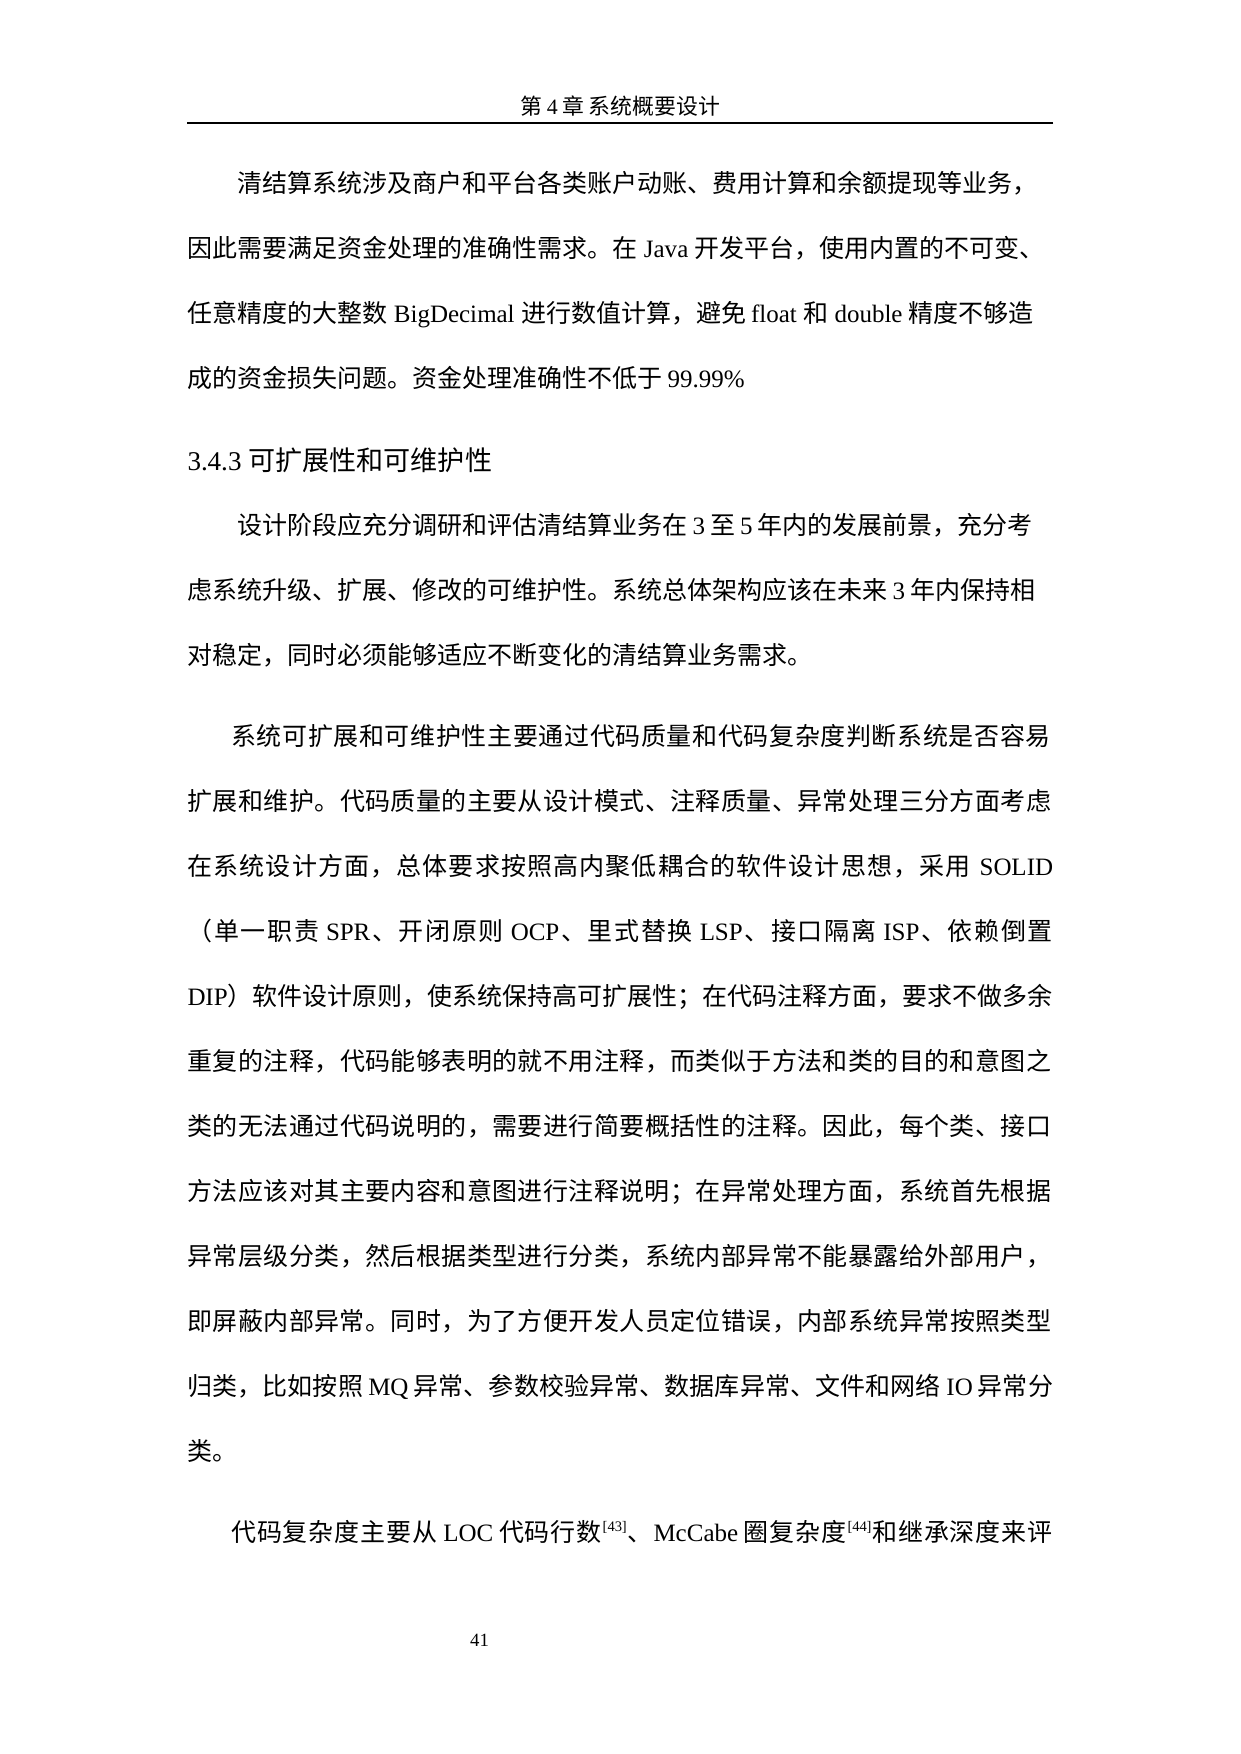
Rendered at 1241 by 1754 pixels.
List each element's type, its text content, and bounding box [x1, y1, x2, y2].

text 设计阶段应充分调研和评估清结算业务在3至5年内的发展前景，充分考虑系统升级、扩展、修改的可维护性。系统总体架构应该在未来3年内保持相对稳定，同时必须能够适应不断变化的清结算业务需求。 [187, 491, 1053, 686]
list 系统可扩展和可维护性主要通过代码质量和代码复杂度判断系统是否容易扩展和维护。代码质量的主要从设计模式、注释质量、异常处理三分方面考虑。在系统设计方面，总体要求按照高内聚低耦合的软件设计思想，采用SOLID（单一职责SPR、开闭原则OCP、里式替换LSP、接口隔离ISP、依赖倒置DIP）软件设计原则，使系统保持高可扩展性；在代码注释方面，要求不做多余重复的注释，代码能够表明的就不用注释，而类似于方法和类的目的和意图之类的无法通过代码说明的，需要进行简要概括性的注释。因此，每个类、接口、方法应该对其主要内容和意图进行注释说明；在异常处理方面，系统首先根据异常层级分类，然后根据类型进行分类，系统内部异常不能暴露给外部用户，即屏蔽内部异常。同时，为了方便开发人员定位错误，内部系统异常按照类型归类，比如按照MQ异常、参数校验异常、数据库异常、文件和网络IO异常分类。 [187, 702, 1053, 1482]
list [187, 1499, 1053, 1564]
text 清结算系统涉及商户和平台各类账户动账、费用计算和余额提现等业务，因此需要满足资金处理的准确性需求。在 Java 开发平台，使用内置的不可变、任意精度的大整数 BigDecimal 进行数值计算，避免float 和 double 精度不够造成的资金损失问题。资金处理准确性不低于99.99% [187, 150, 1053, 410]
list 3.4.3 可扩展性和可维护性 [187, 426, 1053, 491]
